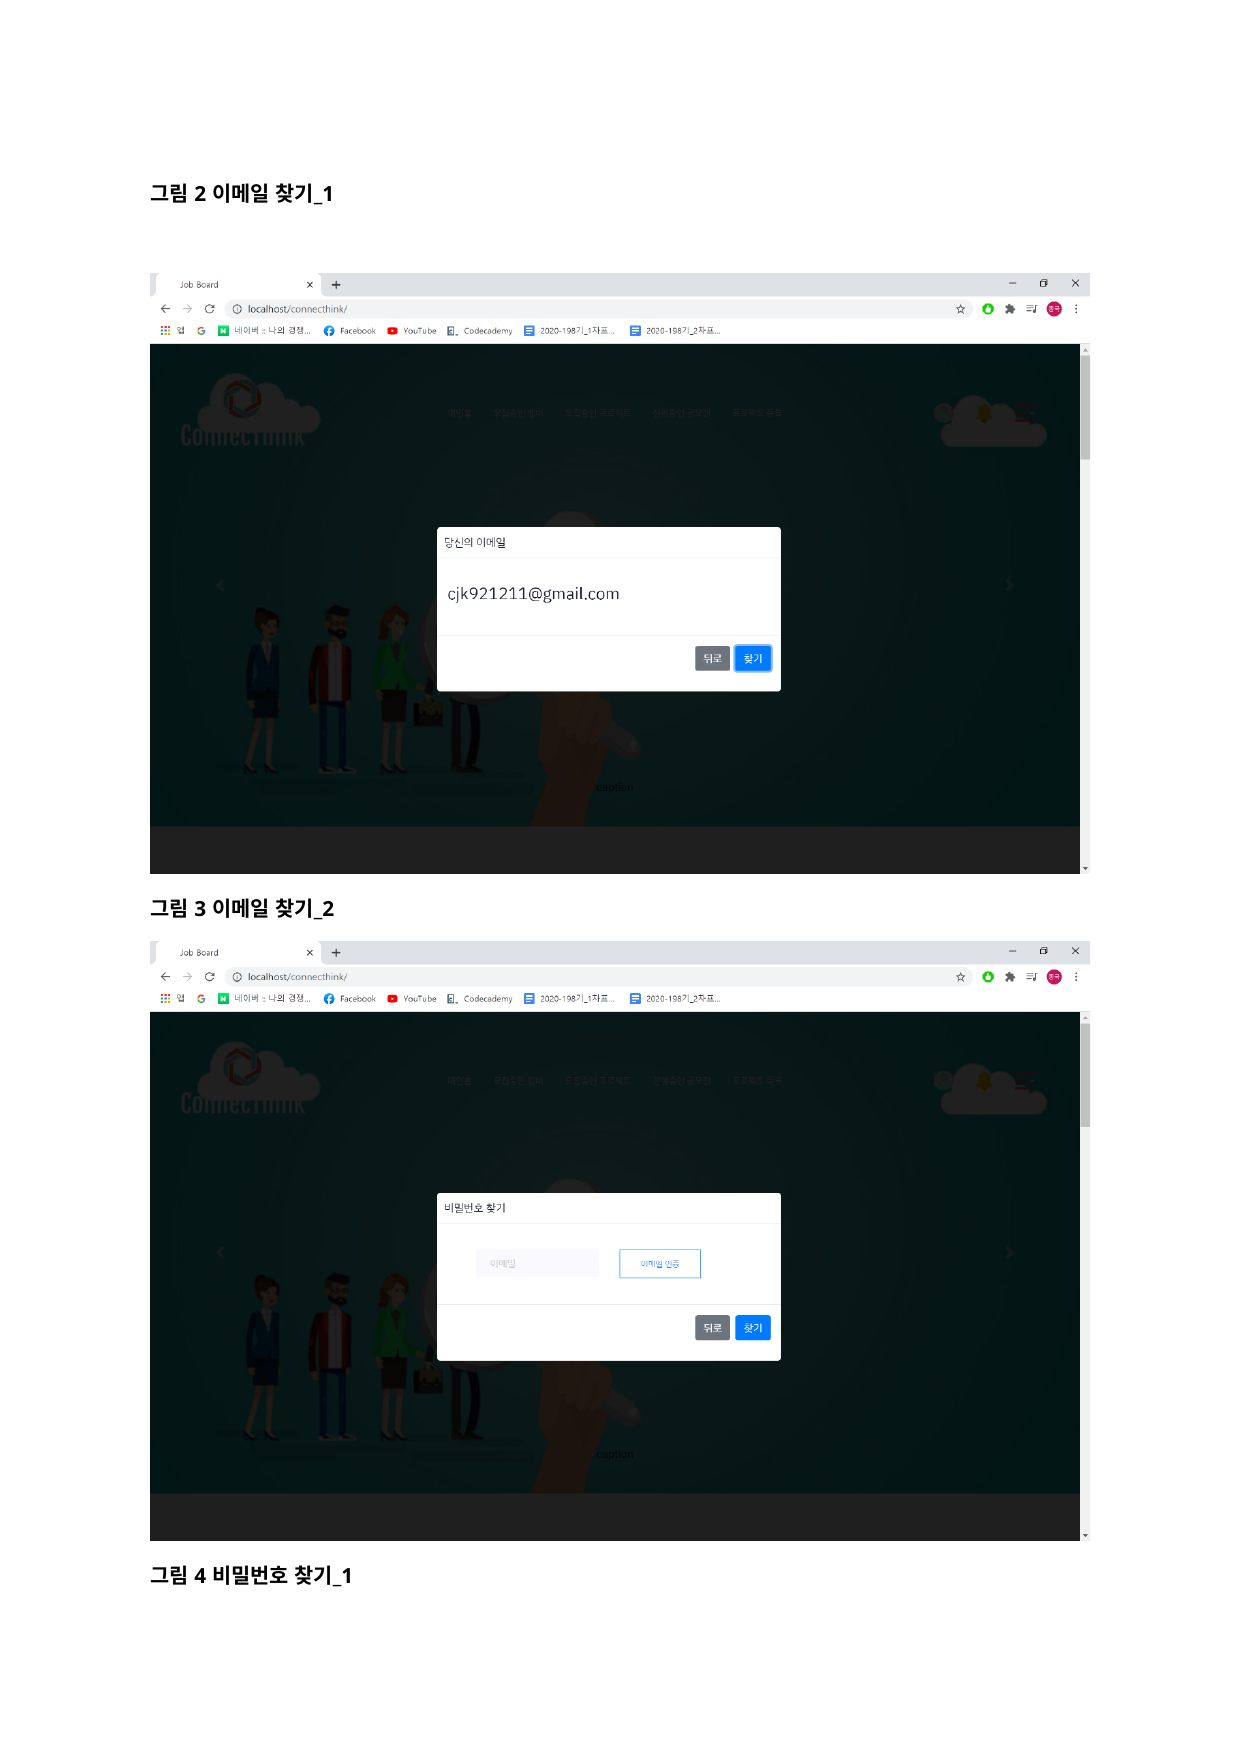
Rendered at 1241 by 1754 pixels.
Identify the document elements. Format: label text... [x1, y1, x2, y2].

picture [150, 273, 1091, 874]
picture [150, 941, 1091, 1541]
